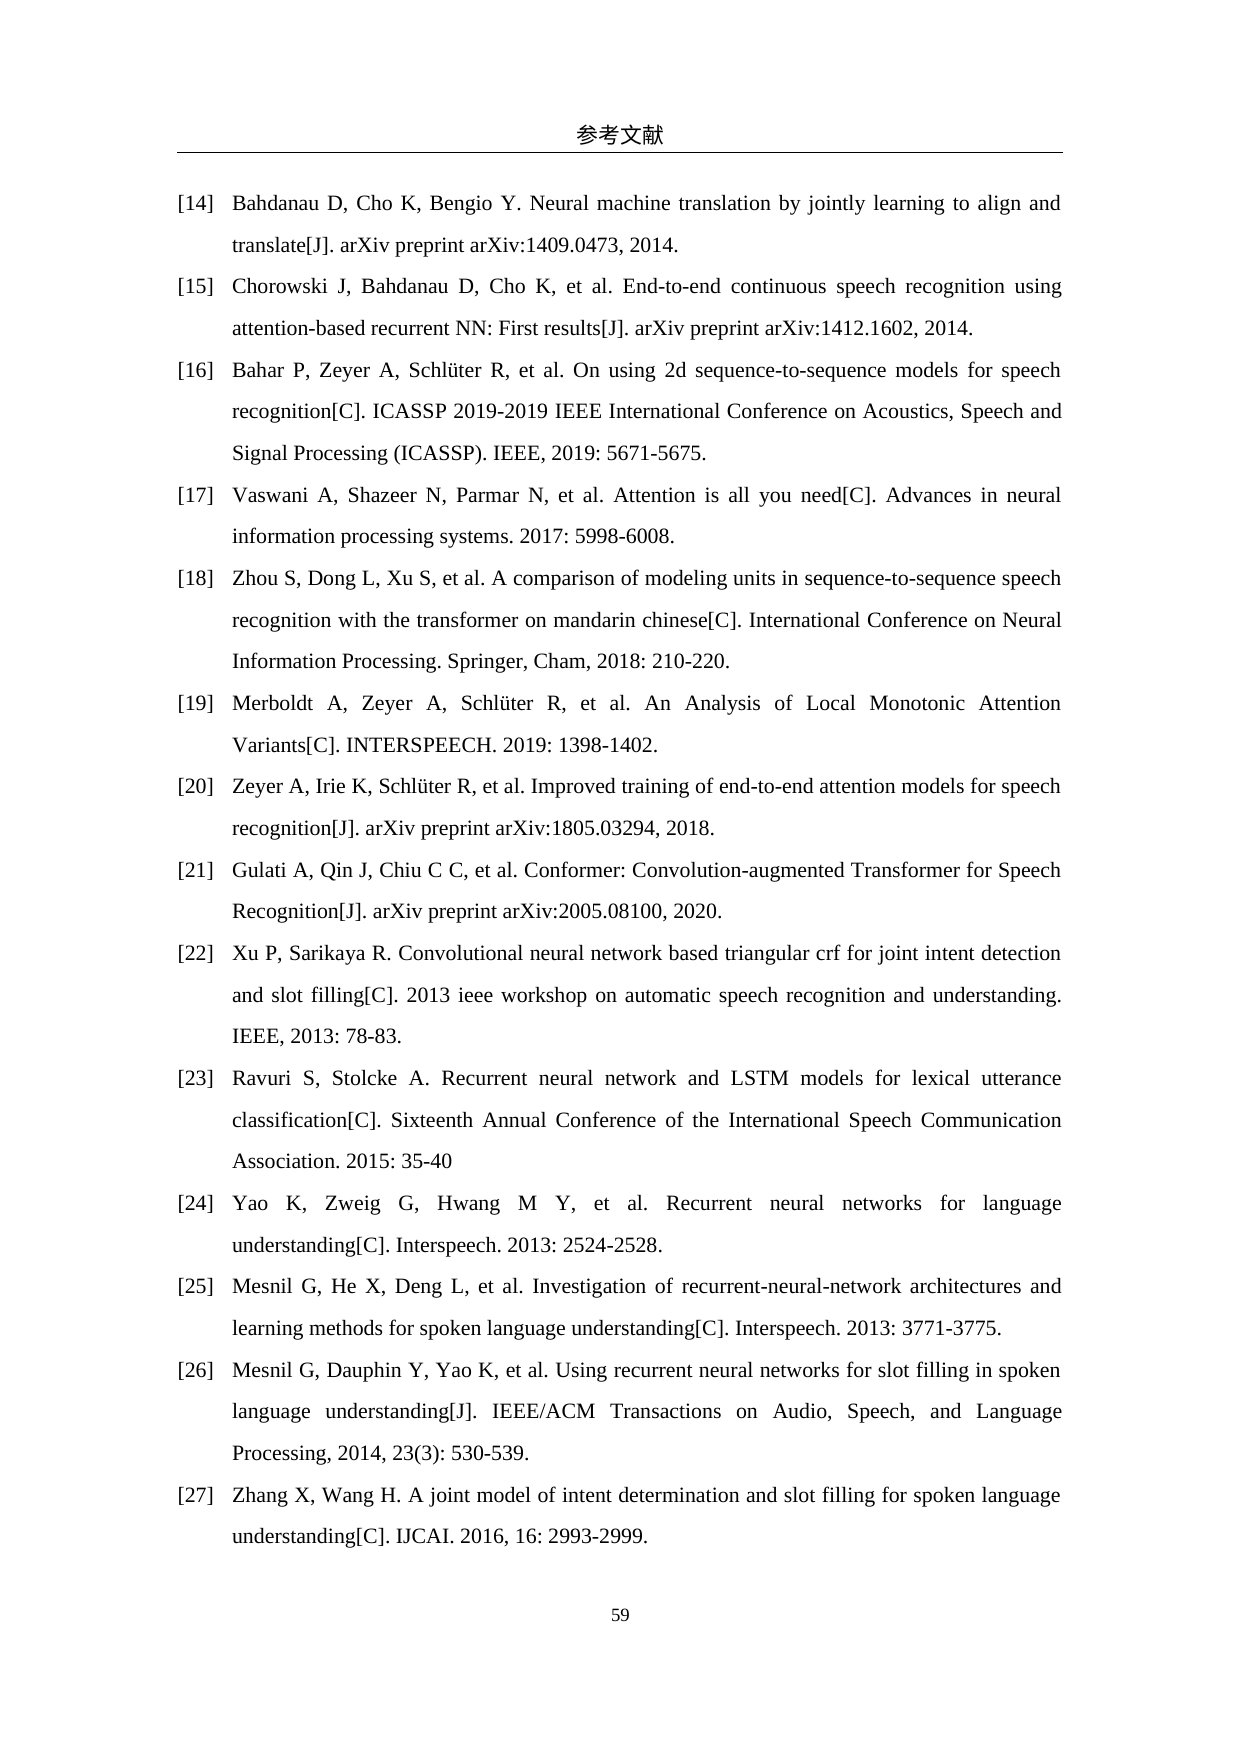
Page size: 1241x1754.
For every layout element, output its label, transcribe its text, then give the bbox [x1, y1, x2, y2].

list Ravuri S, Stolcke A. Recurrent neural network and LSTM models for lexical utterance classification[C]. Sixteenth Annual Conference of the International Speech Communication Association. 2015: 35-40 [177, 1052, 1063, 1177]
list Mesnil G, Dauphin Y, Yao K, et al. Using recurrent neural networks for slot filling in spoken language understanding[J]. IEEE/ACM Transactions on Audio, Speech, and Language Processing, 2014, 23(3): 530-539. [177, 1344, 1063, 1469]
list Zhou S, Dong L, Xu S, et al. A comparison of modeling units in sequence-to-sequence speech recognition with the transformer on mandarin chinese[C]. International Conference on Neural Information Processing. Springer, Cham, 2018: 210-220. [177, 552, 1063, 677]
list Vaswani A, Shazeer N, Parmar N, et al. Attention is all you need[C]. Advances in neural information processing systems. 2017: 5998-6008. [177, 469, 1063, 552]
list Bahdanau D, Cho K, Bengio Y. Neural machine translation by jointly learning to align and translate[J]. arXiv preprint arXiv:1409.0473, 2014. [177, 177, 1063, 261]
list Mesnil G, He X, Deng L, et al. Investigation of recurrent-neural-network architectures and learning methods for spoken language understanding[C]. Interspeech. 2013: 3771-3775. [177, 1261, 1063, 1344]
list Bahar P, Zeyer A, Schlüter R, et al. On using 2d sequence-to-sequence models for speech recognition[C]. ICASSP 2019-2019 IEEE International Conference on Acoustics, Speech and Signal Processing (ICASSP). IEEE, 2019: 5671-5675. [177, 344, 1063, 469]
list Xu P, Sarikaya R. Convolutional neural network based triangular crf for joint intent detection and slot filling[C]. 2013 ieee workshop on automatic speech recognition and understanding. IEEE, 2013: 78-83. [177, 927, 1063, 1052]
list Zhang X, Wang H. A joint model of intent determination and slot filling for spoken language understanding[C]. IJCAI. 2016, 16: 2993-2999. [177, 1469, 1063, 1552]
list Yao K, Zweig G, Hwang M Y, et al. Recurrent neural networks for language understanding[C]. Interspeech. 2013: 2524-2528. [177, 1177, 1063, 1261]
list Merboldt A, Zeyer A, Schlüter R, et al. An Analysis of Local Monotonic Attention Variants[C]. INTERSPEECH. 2019: 1398-1402. [177, 677, 1063, 761]
list Chorowski J, Bahdanau D, Cho K, et al. End-to-end continuous speech recognition using attention-based recurrent NN: First results[J]. arXiv preprint arXiv:1412.1602, 2014. [177, 261, 1063, 344]
list Gulati A, Qin J, Chiu C C, et al. Conformer: Convolution-augmented Transformer for Speech Recognition[J]. arXiv preprint arXiv:2005.08100, 2020. [177, 844, 1063, 927]
list Zeyer A, Irie K, Schlüter R, et al. Improved training of end-to-end attention models for speech recognition[J]. arXiv preprint arXiv:1805.03294, 2018. [177, 761, 1063, 844]
